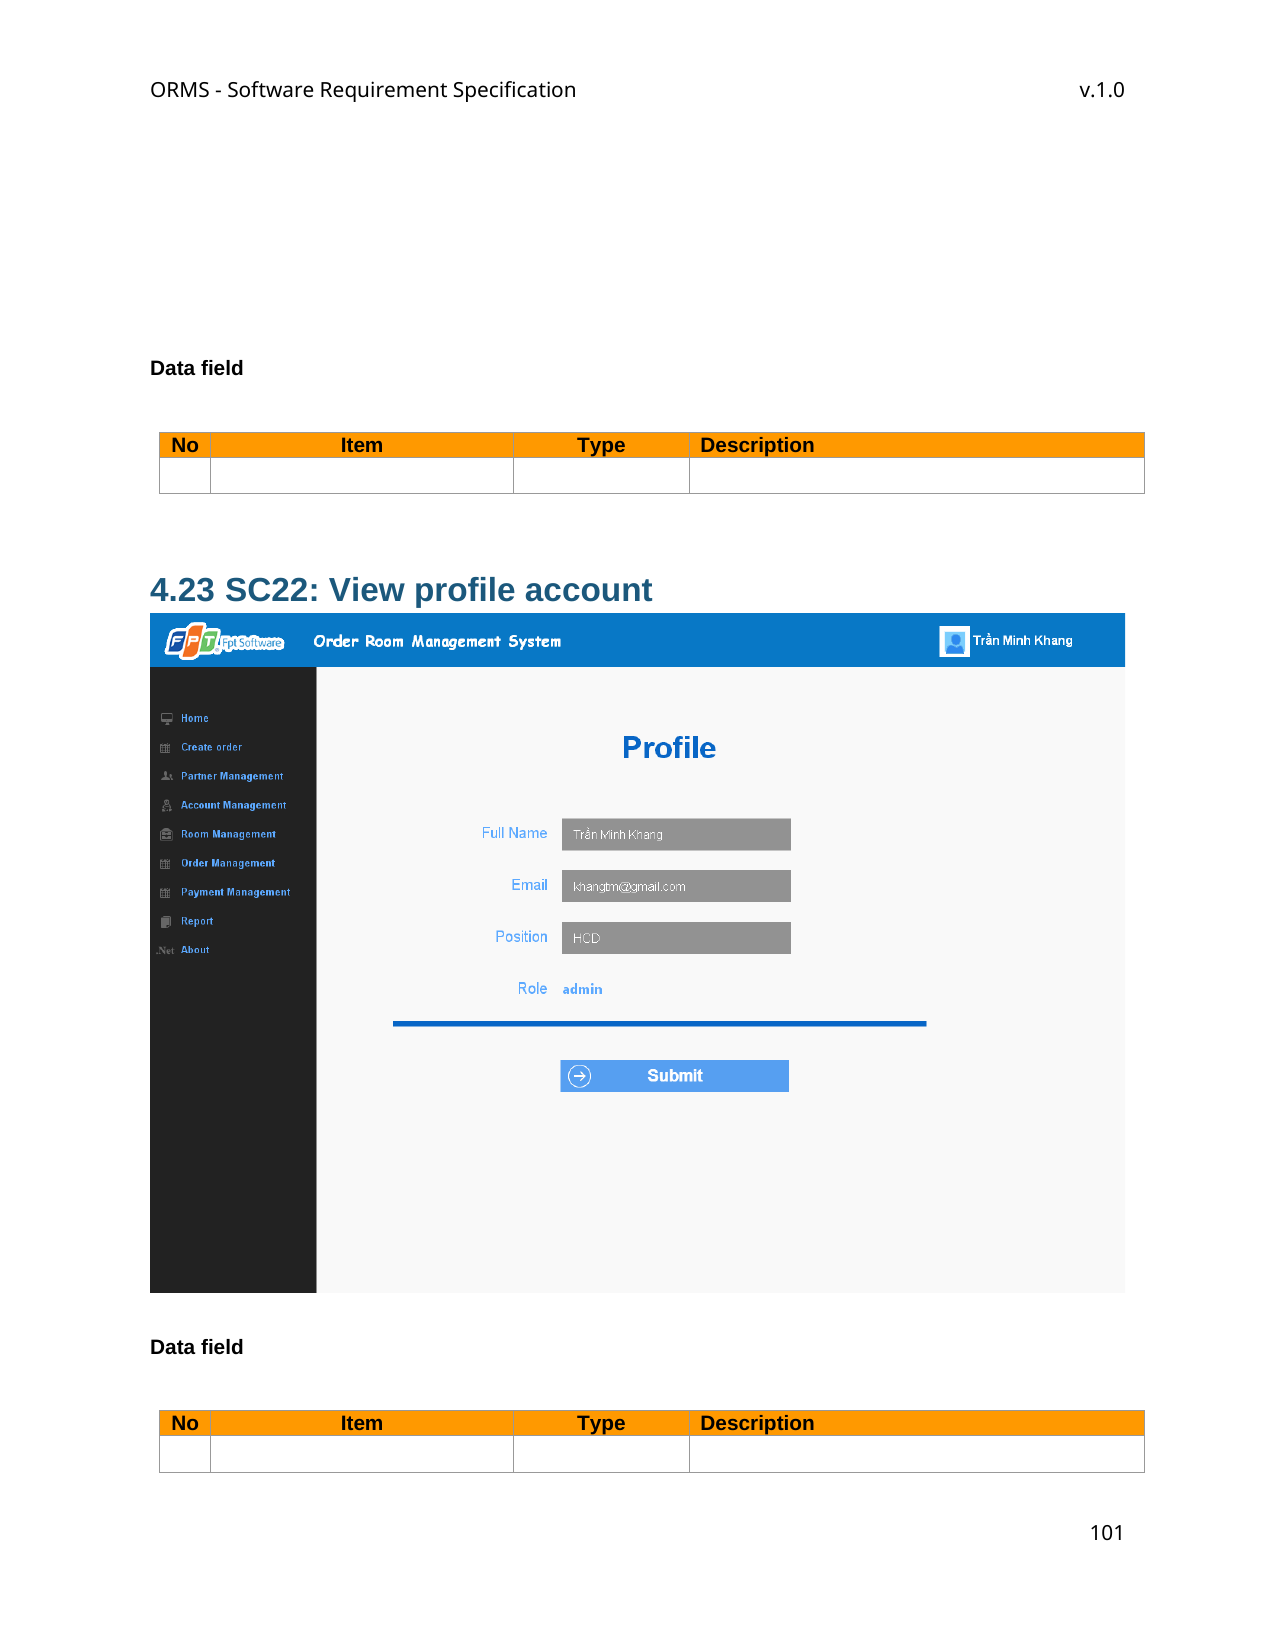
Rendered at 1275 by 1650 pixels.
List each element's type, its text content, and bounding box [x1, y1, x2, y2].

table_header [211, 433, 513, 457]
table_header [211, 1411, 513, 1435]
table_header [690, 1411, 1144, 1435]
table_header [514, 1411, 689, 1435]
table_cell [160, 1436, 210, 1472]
subtitle SC22: View profile account [150, 569, 1125, 608]
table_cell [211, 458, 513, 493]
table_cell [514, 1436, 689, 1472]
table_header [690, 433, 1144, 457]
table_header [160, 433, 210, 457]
text Data field [150, 356, 1125, 380]
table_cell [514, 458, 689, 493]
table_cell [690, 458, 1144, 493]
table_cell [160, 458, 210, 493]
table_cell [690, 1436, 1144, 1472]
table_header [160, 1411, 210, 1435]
text Data field [150, 1334, 1125, 1358]
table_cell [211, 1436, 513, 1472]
picture [150, 613, 1125, 1293]
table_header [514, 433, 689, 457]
